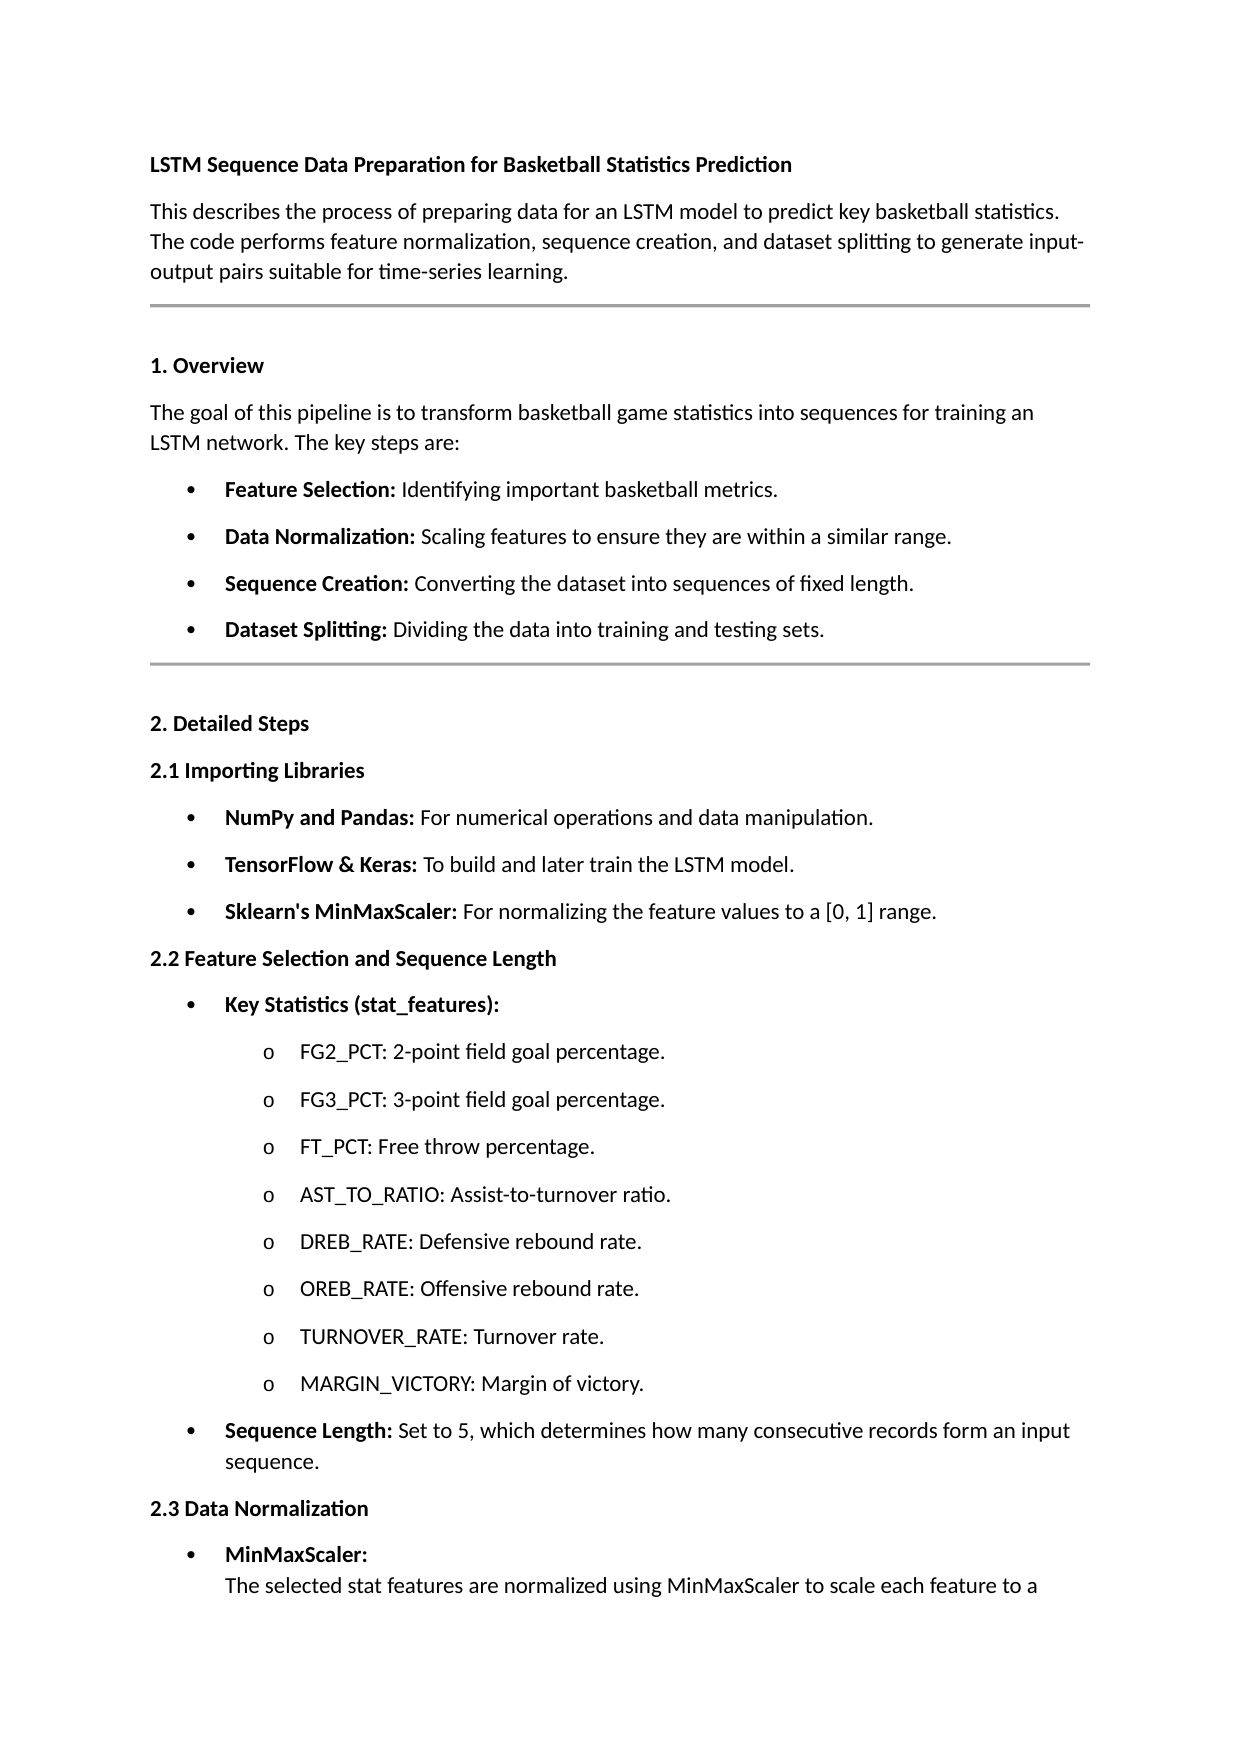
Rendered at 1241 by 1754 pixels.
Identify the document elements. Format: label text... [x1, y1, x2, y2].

list Key Statistics (stat_features): [187, 991, 1090, 1019]
text The goal of this pipeline is to transform basketball game statistics into sequences for training an LSTM network. The key steps are: [150, 398, 1090, 456]
list DREB_RATE: Defensive rebound rate. [262, 1227, 1090, 1256]
text 2. Detailed Steps [150, 709, 1090, 737]
list Sklearn's MinMaxScaler: For normalizing the feature values to a [0, 1] range. [187, 897, 1090, 925]
text 1. Overview [150, 351, 1090, 379]
list TensorFlow & Keras: To build and later train the LSTM model. [187, 850, 1090, 878]
text LSTM Sequence Data Preparation for Basketball Statistics Prediction [150, 150, 1090, 178]
list AST_TO_RATIO: Assist-to-turnover ratio. [262, 1180, 1090, 1208]
text 2.3 Data Normalization [150, 1494, 1090, 1522]
list NumPy and Pandas: For numerical operations and data manipulation. [187, 803, 1090, 831]
list Feature Selection: Identifying important basketball metrics. [187, 475, 1090, 503]
list TURNOVER_RATE: Turnover rate. [262, 1322, 1090, 1350]
list Sequence Creation: Converting the dataset into sequences of fixed length. [187, 569, 1090, 597]
list MARGIN_VICTORY: Margin of victory. [262, 1369, 1090, 1398]
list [187, 1541, 1090, 1599]
list Sequence Length: Set to 5, which determines how many consecutive records form an input sequence. [187, 1417, 1090, 1475]
list FT_PCT: Free throw percentage. [262, 1132, 1090, 1161]
list Data Normalization: Scaling features to ensure they are within a similar range. [187, 522, 1090, 550]
text This describes the process of preparing data for an LSTM model to predict key basketball statistics. The code performs feature normalization, sequence creation, and dataset splitting to generate input-output pairs suitable for time-series learning. [150, 197, 1090, 285]
list OREB_RATE: Offensive rebound rate. [262, 1274, 1090, 1303]
list Dataset Splitting: Dividing the data into training and testing sets. [187, 616, 1090, 644]
list FG3_PCT: 3-point field goal percentage. [262, 1085, 1090, 1113]
list FG2_PCT: 2-point field goal percentage. [262, 1037, 1090, 1066]
text 2.2 Feature Selection and Sequence Length [150, 944, 1090, 972]
text 2.1 Importing Libraries [150, 756, 1090, 784]
